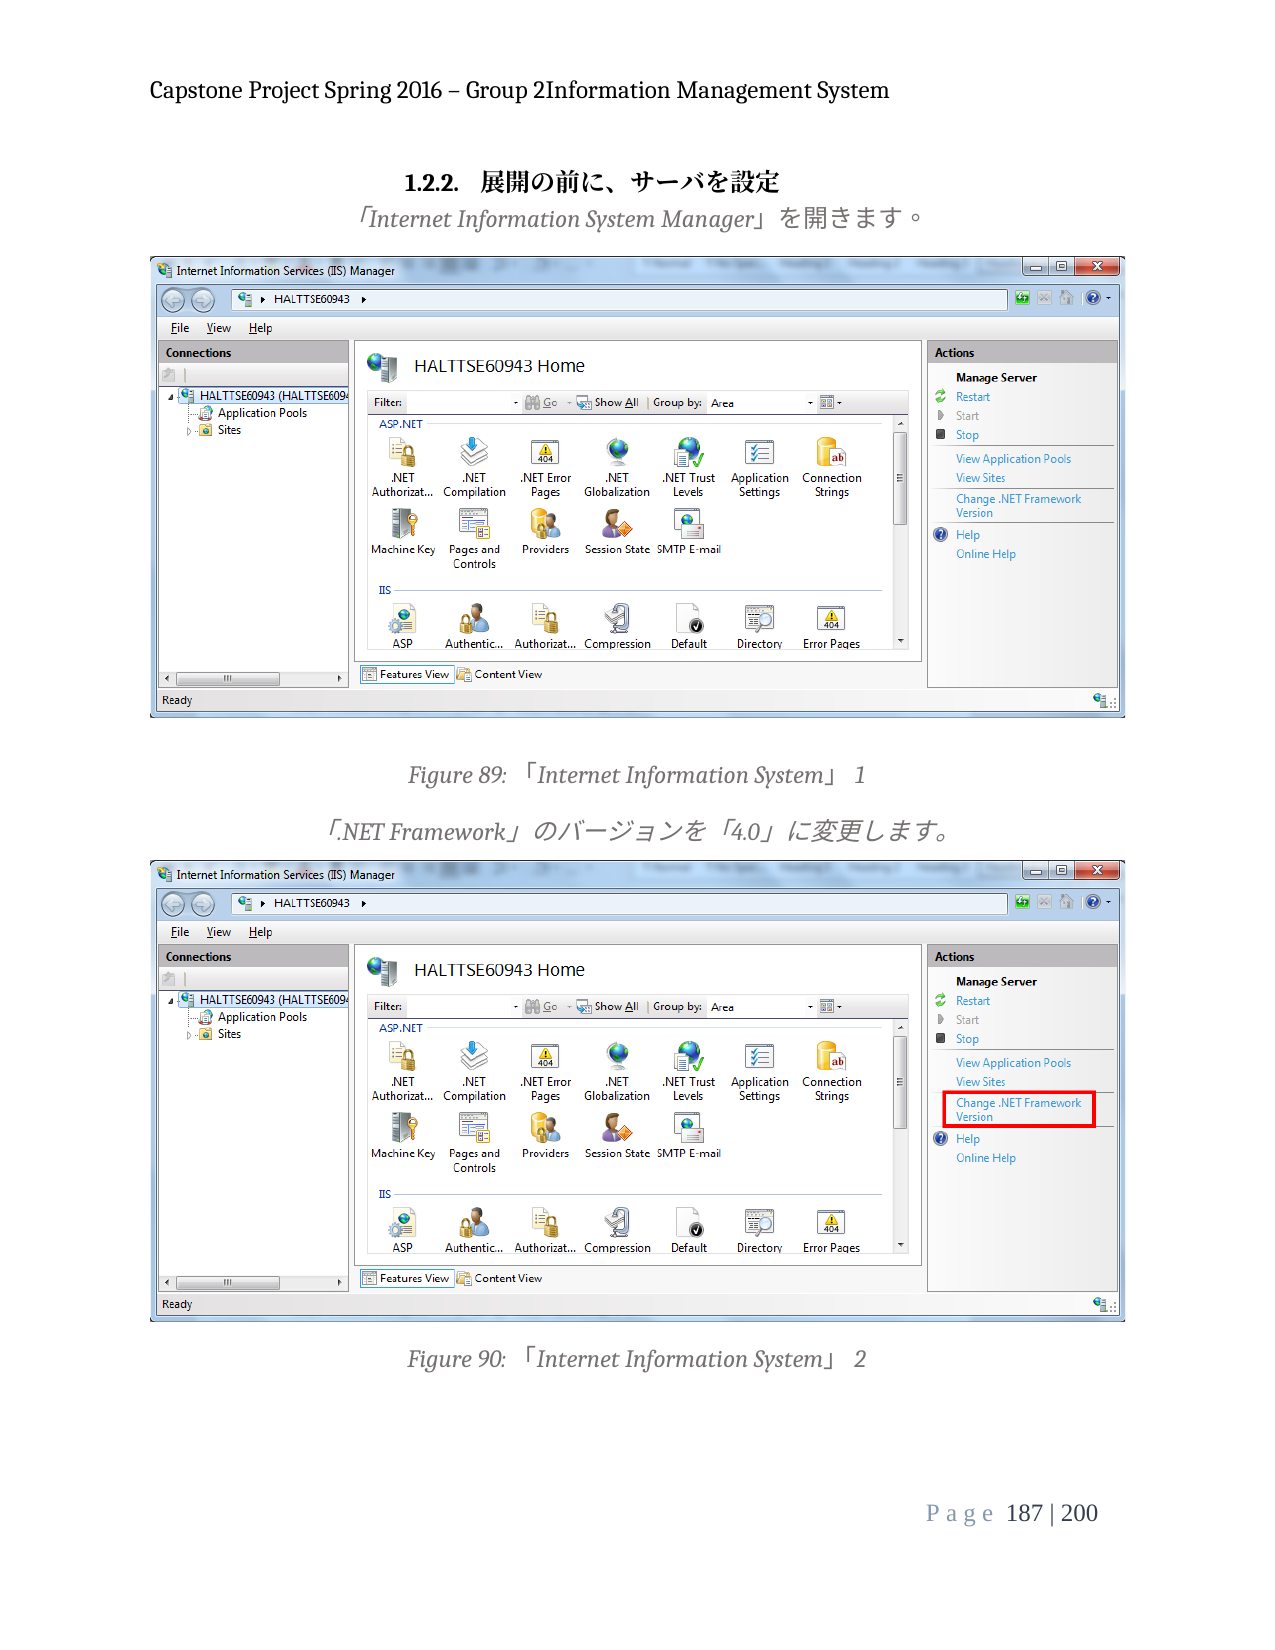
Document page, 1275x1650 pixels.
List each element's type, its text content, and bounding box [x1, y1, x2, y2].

picture [150, 860, 1125, 1322]
subtitle 展開の前に、サーバを設定 [405, 162, 1125, 198]
text Figure 89: 「Internet Information System」 1 [150, 759, 1125, 790]
text 「.NET Framework」のバージョンを「4.0」に変更します。 [150, 811, 1125, 847]
picture [150, 256, 1125, 718]
text 「Internet Information System Manager」を開きます。 [150, 198, 1125, 235]
text Figure 90: 「Internet Information System」 2 [150, 1340, 1125, 1374]
